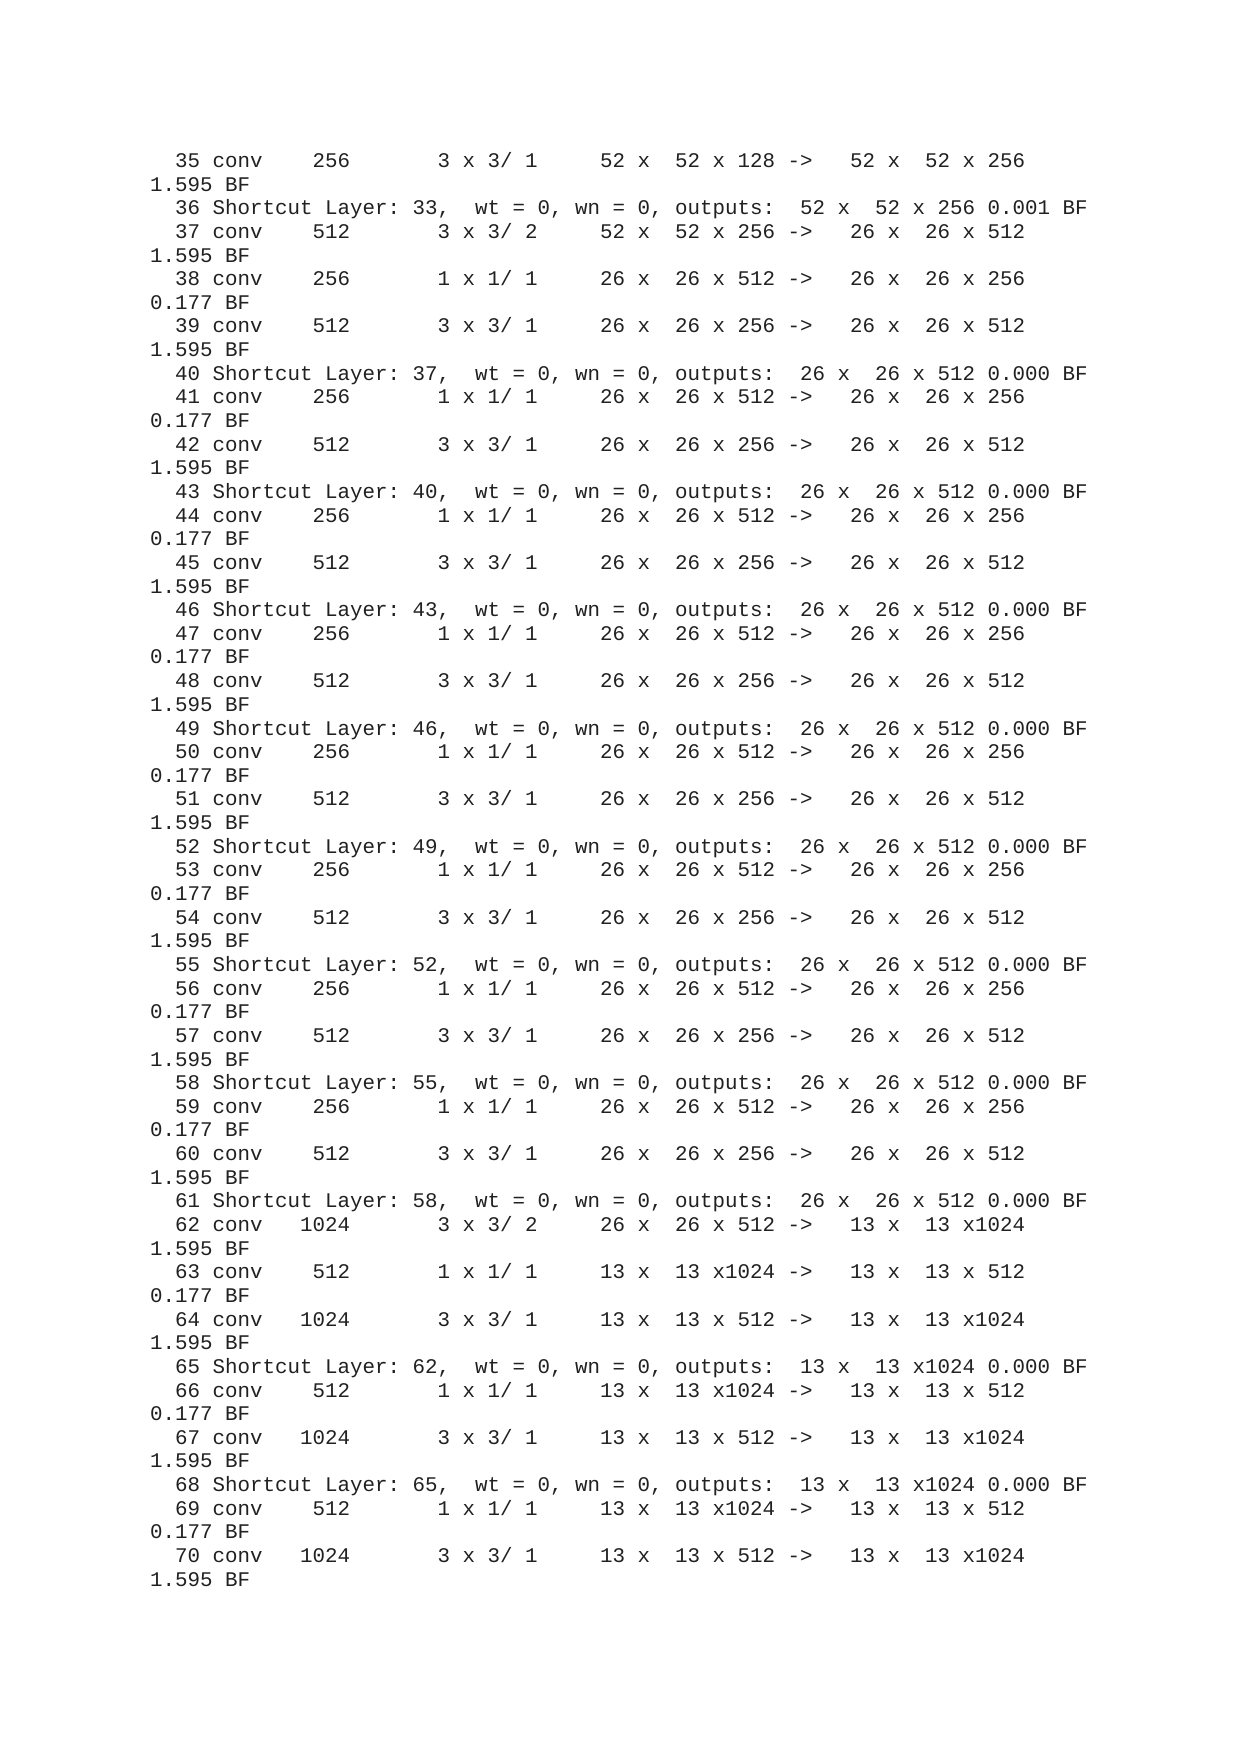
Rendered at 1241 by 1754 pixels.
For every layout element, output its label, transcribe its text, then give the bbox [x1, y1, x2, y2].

text 56 conv 256 1 x 1/ 1 26 x 26 x 512 -> 26 x 26 x 256 0.177 BF [150, 978, 1090, 1025]
text 37 conv 512 3 x 3/ 2 52 x 52 x 256 -> 26 x 26 x 512 1.595 BF [150, 221, 1090, 268]
text 66 conv 512 1 x 1/ 1 13 x 13 x1024 -> 13 x 13 x 512 0.177 BF [150, 1379, 1090, 1427]
text 64 conv 1024 3 x 3/ 1 13 x 13 x 512 -> 13 x 13 x1024 1.595 BF [150, 1309, 1090, 1356]
text 59 conv 256 1 x 1/ 1 26 x 26 x 512 -> 26 x 26 x 256 0.177 BF [150, 1096, 1090, 1143]
text 63 conv 512 1 x 1/ 1 13 x 13 x1024 -> 13 x 13 x 512 0.177 BF [150, 1261, 1090, 1309]
text 61 Shortcut Layer: 58, wt = 0, wn = 0, outputs: 26 x 26 x 512 0.000 BF [150, 1190, 1090, 1214]
text 43 Shortcut Layer: 40, wt = 0, wn = 0, outputs: 26 x 26 x 512 0.000 BF [150, 481, 1090, 505]
text 53 conv 256 1 x 1/ 1 26 x 26 x 512 -> 26 x 26 x 256 0.177 BF [150, 859, 1090, 907]
text 62 conv 1024 3 x 3/ 2 26 x 26 x 512 -> 13 x 13 x1024 1.595 BF [150, 1214, 1090, 1261]
text 50 conv 256 1 x 1/ 1 26 x 26 x 512 -> 26 x 26 x 256 0.177 BF [150, 741, 1090, 788]
text 67 conv 1024 3 x 3/ 1 13 x 13 x 512 -> 13 x 13 x1024 1.595 BF [150, 1427, 1090, 1474]
text 38 conv 256 1 x 1/ 1 26 x 26 x 512 -> 26 x 26 x 256 0.177 BF [150, 268, 1090, 316]
text 45 conv 512 3 x 3/ 1 26 x 26 x 256 -> 26 x 26 x 512 1.595 BF [150, 552, 1090, 599]
text 46 Shortcut Layer: 43, wt = 0, wn = 0, outputs: 26 x 26 x 512 0.000 BF [150, 599, 1090, 623]
text 41 conv 256 1 x 1/ 1 26 x 26 x 512 -> 26 x 26 x 256 0.177 BF [150, 386, 1090, 434]
text 68 Shortcut Layer: 65, wt = 0, wn = 0, outputs: 13 x 13 x1024 0.000 BF [150, 1474, 1090, 1498]
text 58 Shortcut Layer: 55, wt = 0, wn = 0, outputs: 26 x 26 x 512 0.000 BF [150, 1072, 1090, 1096]
text 40 Shortcut Layer: 37, wt = 0, wn = 0, outputs: 26 x 26 x 512 0.000 BF [150, 363, 1090, 386]
text 54 conv 512 3 x 3/ 1 26 x 26 x 256 -> 26 x 26 x 512 1.595 BF [150, 907, 1090, 954]
text 69 conv 512 1 x 1/ 1 13 x 13 x1024 -> 13 x 13 x 512 0.177 BF [150, 1498, 1090, 1545]
text 55 Shortcut Layer: 52, wt = 0, wn = 0, outputs: 26 x 26 x 512 0.000 BF [150, 954, 1090, 978]
text 49 Shortcut Layer: 46, wt = 0, wn = 0, outputs: 26 x 26 x 512 0.000 BF [150, 717, 1090, 741]
text 47 conv 256 1 x 1/ 1 26 x 26 x 512 -> 26 x 26 x 256 0.177 BF [150, 623, 1090, 670]
text 48 conv 512 3 x 3/ 1 26 x 26 x 256 -> 26 x 26 x 512 1.595 BF [150, 670, 1090, 717]
text 70 conv 1024 3 x 3/ 1 13 x 13 x 512 -> 13 x 13 x1024 1.595 BF [150, 1545, 1090, 1592]
text 39 conv 512 3 x 3/ 1 26 x 26 x 256 -> 26 x 26 x 512 1.595 BF [150, 316, 1090, 363]
text 42 conv 512 3 x 3/ 1 26 x 26 x 256 -> 26 x 26 x 512 1.595 BF [150, 434, 1090, 481]
text 36 Shortcut Layer: 33, wt = 0, wn = 0, outputs: 52 x 52 x 256 0.001 BF [150, 197, 1090, 221]
text 65 Shortcut Layer: 62, wt = 0, wn = 0, outputs: 13 x 13 x1024 0.000 BF [150, 1356, 1090, 1379]
text 44 conv 256 1 x 1/ 1 26 x 26 x 512 -> 26 x 26 x 256 0.177 BF [150, 505, 1090, 552]
text 35 conv 256 3 x 3/ 1 52 x 52 x 128 -> 52 x 52 x 256 1.595 BF [150, 150, 1090, 197]
text 51 conv 512 3 x 3/ 1 26 x 26 x 256 -> 26 x 26 x 512 1.595 BF [150, 788, 1090, 836]
text 57 conv 512 3 x 3/ 1 26 x 26 x 256 -> 26 x 26 x 512 1.595 BF [150, 1025, 1090, 1072]
text 60 conv 512 3 x 3/ 1 26 x 26 x 256 -> 26 x 26 x 512 1.595 BF [150, 1143, 1090, 1190]
text 52 Shortcut Layer: 49, wt = 0, wn = 0, outputs: 26 x 26 x 512 0.000 BF [150, 836, 1090, 859]
